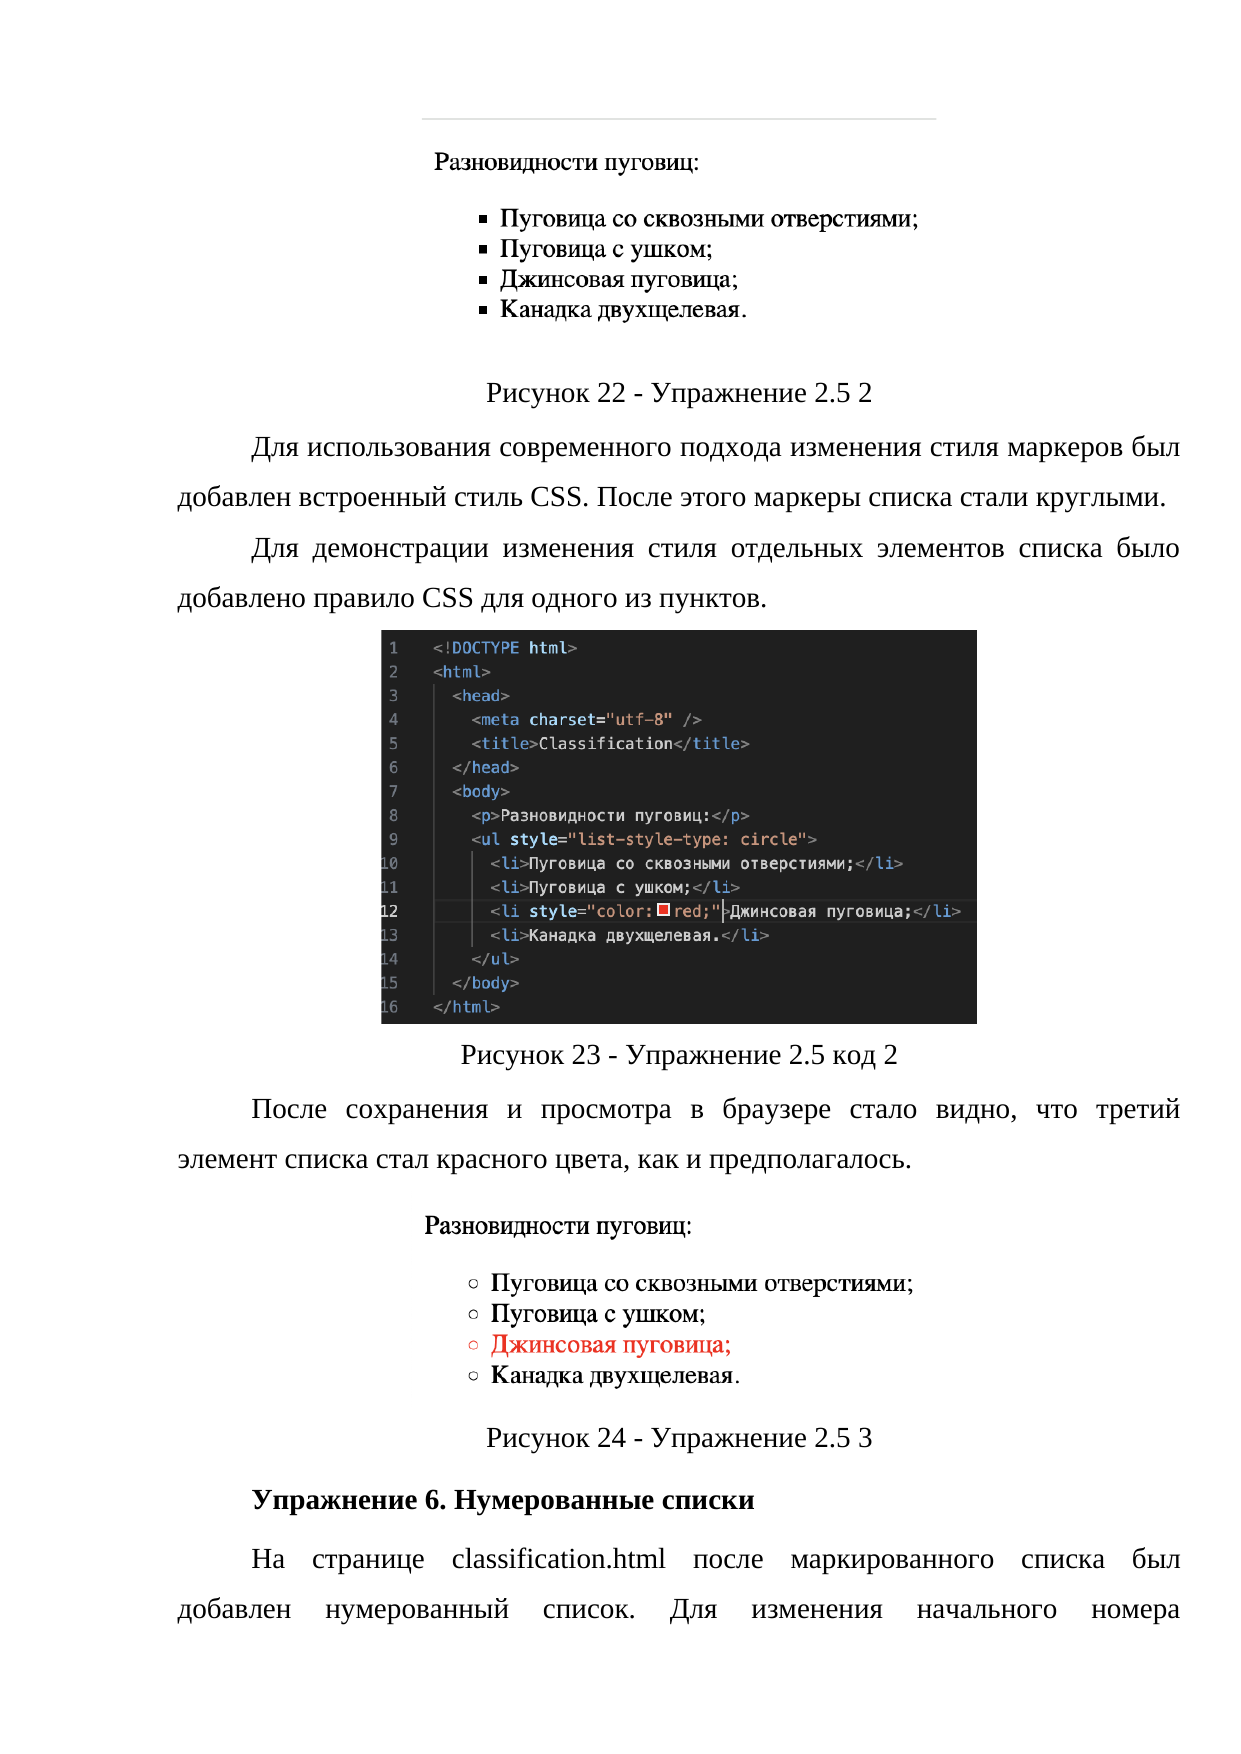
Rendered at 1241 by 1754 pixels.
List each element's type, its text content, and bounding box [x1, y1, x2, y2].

picture [411, 1191, 947, 1407]
text Для демонстрации изменения стиля отдельных элементов списка было добавлено правило CSS для одного из пунктов. [177, 530, 1181, 613]
picture [381, 630, 977, 1024]
text После сохранения и просмотра в браузере стало видно, что третий элемент списка стал красного цвета, как и предполагалось. [177, 1091, 1181, 1175]
picture [421, 118, 937, 362]
subtitle Упражнение 6. Нумерованные списки [177, 1482, 1181, 1516]
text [177, 1541, 1181, 1625]
text Для использования современного подхода изменения стиля маркеров был добавлен встроенный стиль CSS. После этого маркеры списка стали круглыми. [177, 429, 1181, 513]
